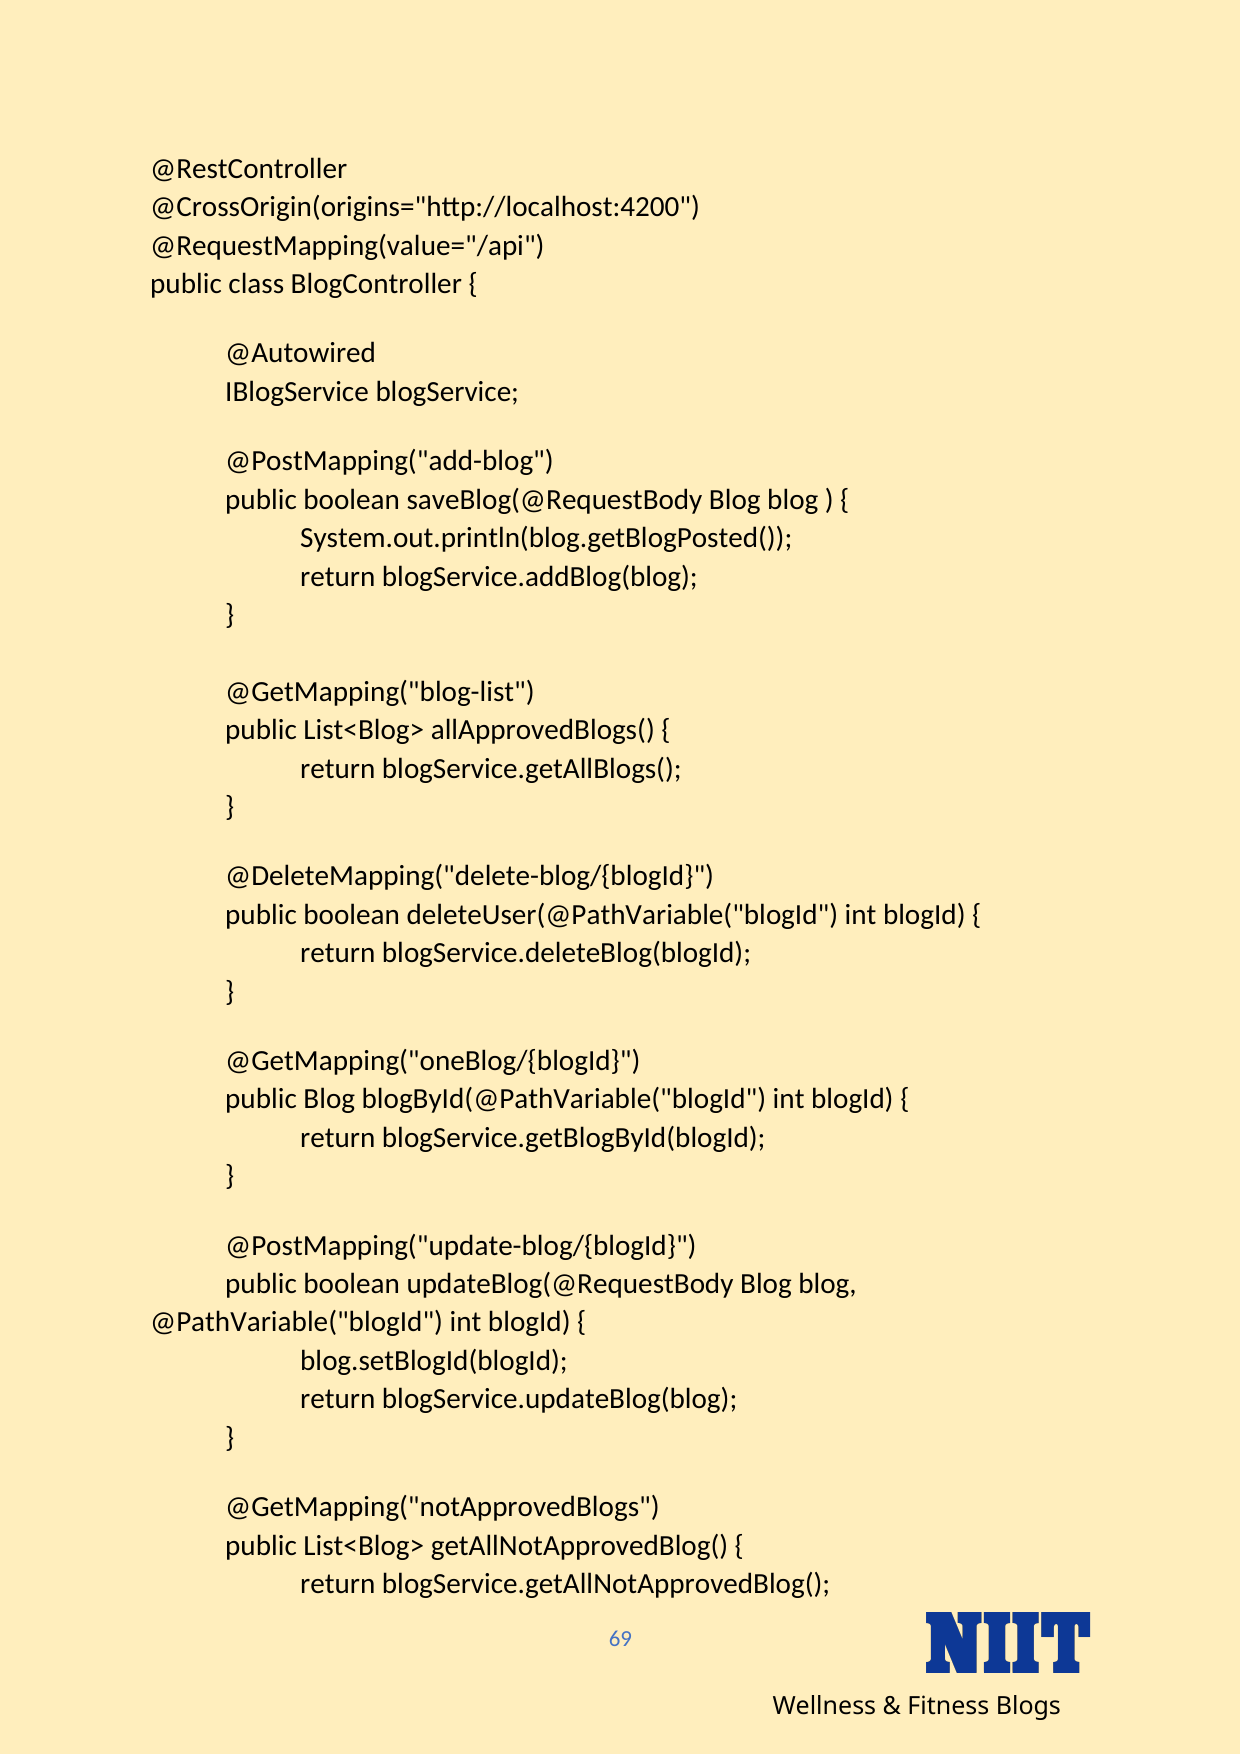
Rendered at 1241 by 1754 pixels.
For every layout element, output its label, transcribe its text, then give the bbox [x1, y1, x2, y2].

text public class BlogController { [150, 265, 1090, 301]
text return blogService.addBlog(blog); [150, 558, 1090, 593]
text } [150, 973, 1090, 1008]
text public Blog blogById(@PathVariable("blogId") int blogId) { [150, 1081, 1090, 1116]
text } [150, 1419, 1090, 1454]
text return blogService.getAllBlogs(); [150, 750, 1090, 785]
text public boolean deleteUser(@PathVariable("blogId") int blogId) { [150, 896, 1090, 932]
text public boolean saveBlog(@RequestBody Blog blog ) { [150, 481, 1090, 516]
text blog.setBlogId(blogId); [150, 1342, 1090, 1378]
text } [150, 1157, 1090, 1193]
text @GetMapping("notApprovedBlogs") [150, 1488, 1090, 1524]
text return blogService.getAllNotApprovedBlog(); [150, 1565, 1090, 1601]
text @GetMapping("oneBlog/{blogId}") [150, 1042, 1090, 1078]
text @PostMapping("add-blog") [150, 442, 1090, 478]
text IBlogService blogService; [150, 373, 1090, 409]
text public List<Blog> allApprovedBlogs() { [150, 711, 1090, 747]
text @RequestMapping(value="/api") [150, 227, 1090, 262]
text @Autowired [150, 334, 1090, 370]
text return blogService.getBlogById(blogId); [150, 1119, 1090, 1154]
text return blogService.deleteBlog(blogId); [150, 934, 1090, 970]
text public List<Blog> getAllNotApprovedBlog() { [150, 1527, 1090, 1562]
picture [926, 1612, 1091, 1673]
text @GetMapping("blog-list") [150, 673, 1090, 708]
text @RestController [150, 150, 1090, 186]
text @CrossOrigin(origins="http://localhost:4200") [150, 188, 1090, 224]
text } [150, 596, 1090, 632]
text System.out.println(blog.getBlogPosted()); [150, 519, 1090, 555]
text } [150, 788, 1090, 824]
text public boolean updateBlog(@RequestBody Blog blog, @PathVariable("blogId") int blogId) { [150, 1265, 1090, 1339]
text return blogService.updateBlog(blog); [150, 1380, 1090, 1416]
text @PostMapping("update-blog/{blogId}") [150, 1227, 1090, 1262]
text @DeleteMapping("delete-blog/{blogId}") [150, 857, 1090, 893]
